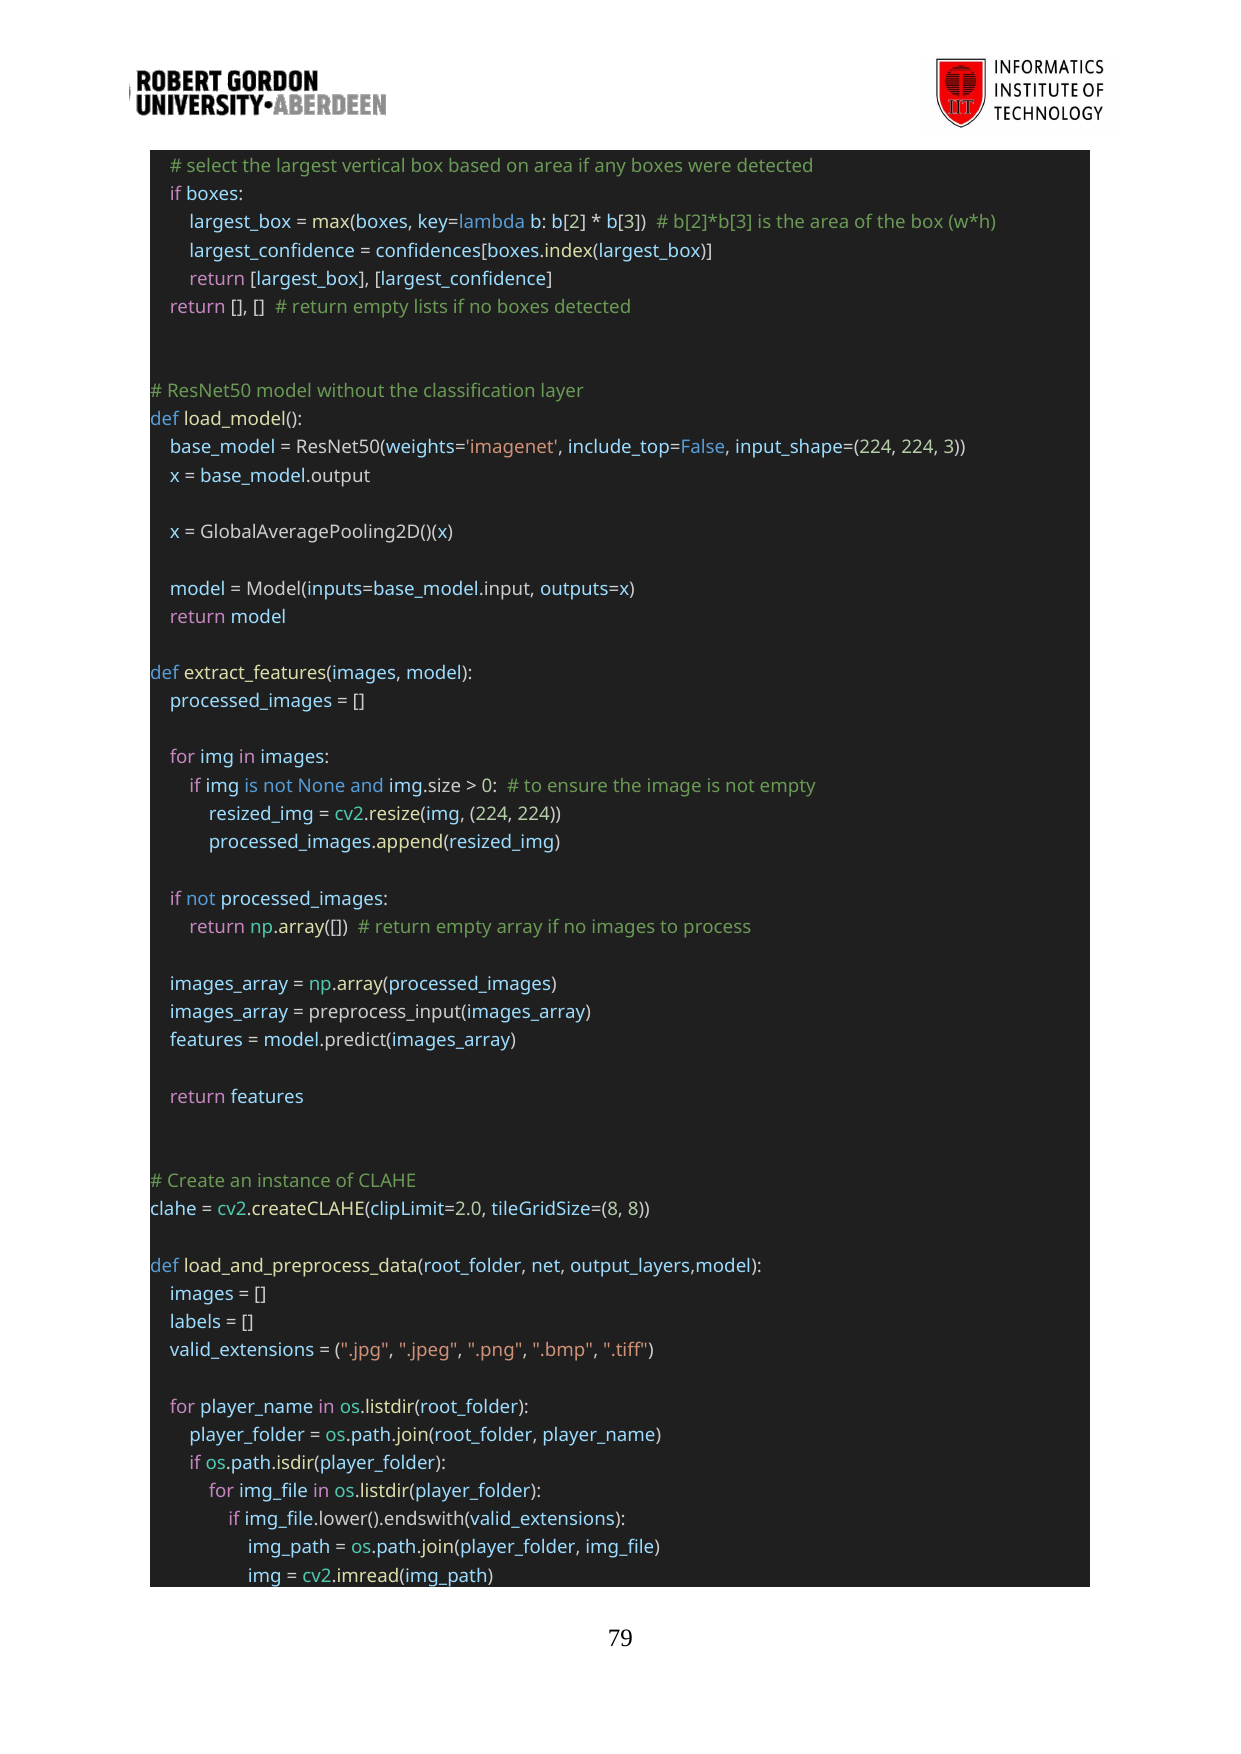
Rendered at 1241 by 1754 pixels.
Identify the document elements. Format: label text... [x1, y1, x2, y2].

text img_path = os.path.join(player_folder, img_file) [150, 1531, 1090, 1559]
text return model [150, 601, 1090, 629]
text # Create an instance of CLAHE [150, 1165, 1090, 1193]
text if os.path.isdir(player_folder): [150, 1447, 1090, 1475]
text images_array = preprocess_input(images_array) [150, 996, 1090, 1024]
text if boxes: [150, 178, 1090, 206]
text return [largest_box], [largest_confidence] [150, 262, 1090, 291]
text features = model.predict(images_array) [150, 1024, 1090, 1052]
text if img is not None and img.size > 0: # to ensure the image is not empty [150, 769, 1090, 797]
text return [], [] # return empty lists if no boxes detected [150, 291, 1090, 319]
picture [129, 53, 400, 122]
text x = base_model.output [150, 459, 1090, 487]
text processed_images.append(resized_img) [150, 826, 1090, 854]
text for img in images: [150, 741, 1090, 769]
text def load_model(): [150, 403, 1090, 431]
text resized_img = cv2.resize(img, (224, 224)) [150, 797, 1090, 826]
text def load_and_preprocess_data(root_folder, net, output_layers,model): [150, 1249, 1090, 1277]
text return np.array([]) # return empty array if no images to process [150, 911, 1090, 939]
text # ResNet50 model without the classification layer [150, 375, 1090, 403]
text processed_images = [] [150, 685, 1090, 713]
text model = Model(inputs=base_model.input, outputs=x) [150, 572, 1090, 601]
text # select the largest vertical box based on area if any boxes were detected [150, 150, 1090, 178]
text if not processed_images: [150, 882, 1090, 911]
text base_model = ResNet50(weights='imagenet', include_top=False, input_shape=(224, 224, 3)) [150, 431, 1090, 459]
text valid_extensions = (".jpg", ".jpeg", ".png", ".bmp", ".tiff") [150, 1334, 1090, 1362]
text def extract_features(images, model): [150, 657, 1090, 685]
text for img_file in os.listdir(player_folder): [150, 1475, 1090, 1503]
text labels = [] [150, 1306, 1090, 1334]
text player_folder = os.path.join(root_folder, player_name) [150, 1419, 1090, 1447]
text clahe = cv2.createCLAHE(clipLimit=2.0, tileGridSize=(8, 8)) [150, 1193, 1090, 1221]
text if img_file.lower().endswith(valid_extensions): [150, 1503, 1090, 1531]
text images = [] [150, 1277, 1090, 1306]
text x = GlobalAveragePooling2D()(x) [150, 516, 1090, 544]
text for player_name in os.listdir(root_folder): [150, 1391, 1090, 1419]
text images_array = np.array(processed_images) [150, 967, 1090, 996]
text largest_confidence = confidences[boxes.index(largest_box)] [150, 234, 1090, 262]
picture [922, 56, 1117, 136]
text return features [150, 1081, 1090, 1109]
text largest_box = max(boxes, key=lambda b: b[2] * b[3]) # b[2]*b[3] is the area of the box (w*h) [150, 206, 1090, 234]
text img = cv2.imread(img_path) [150, 1559, 1090, 1587]
